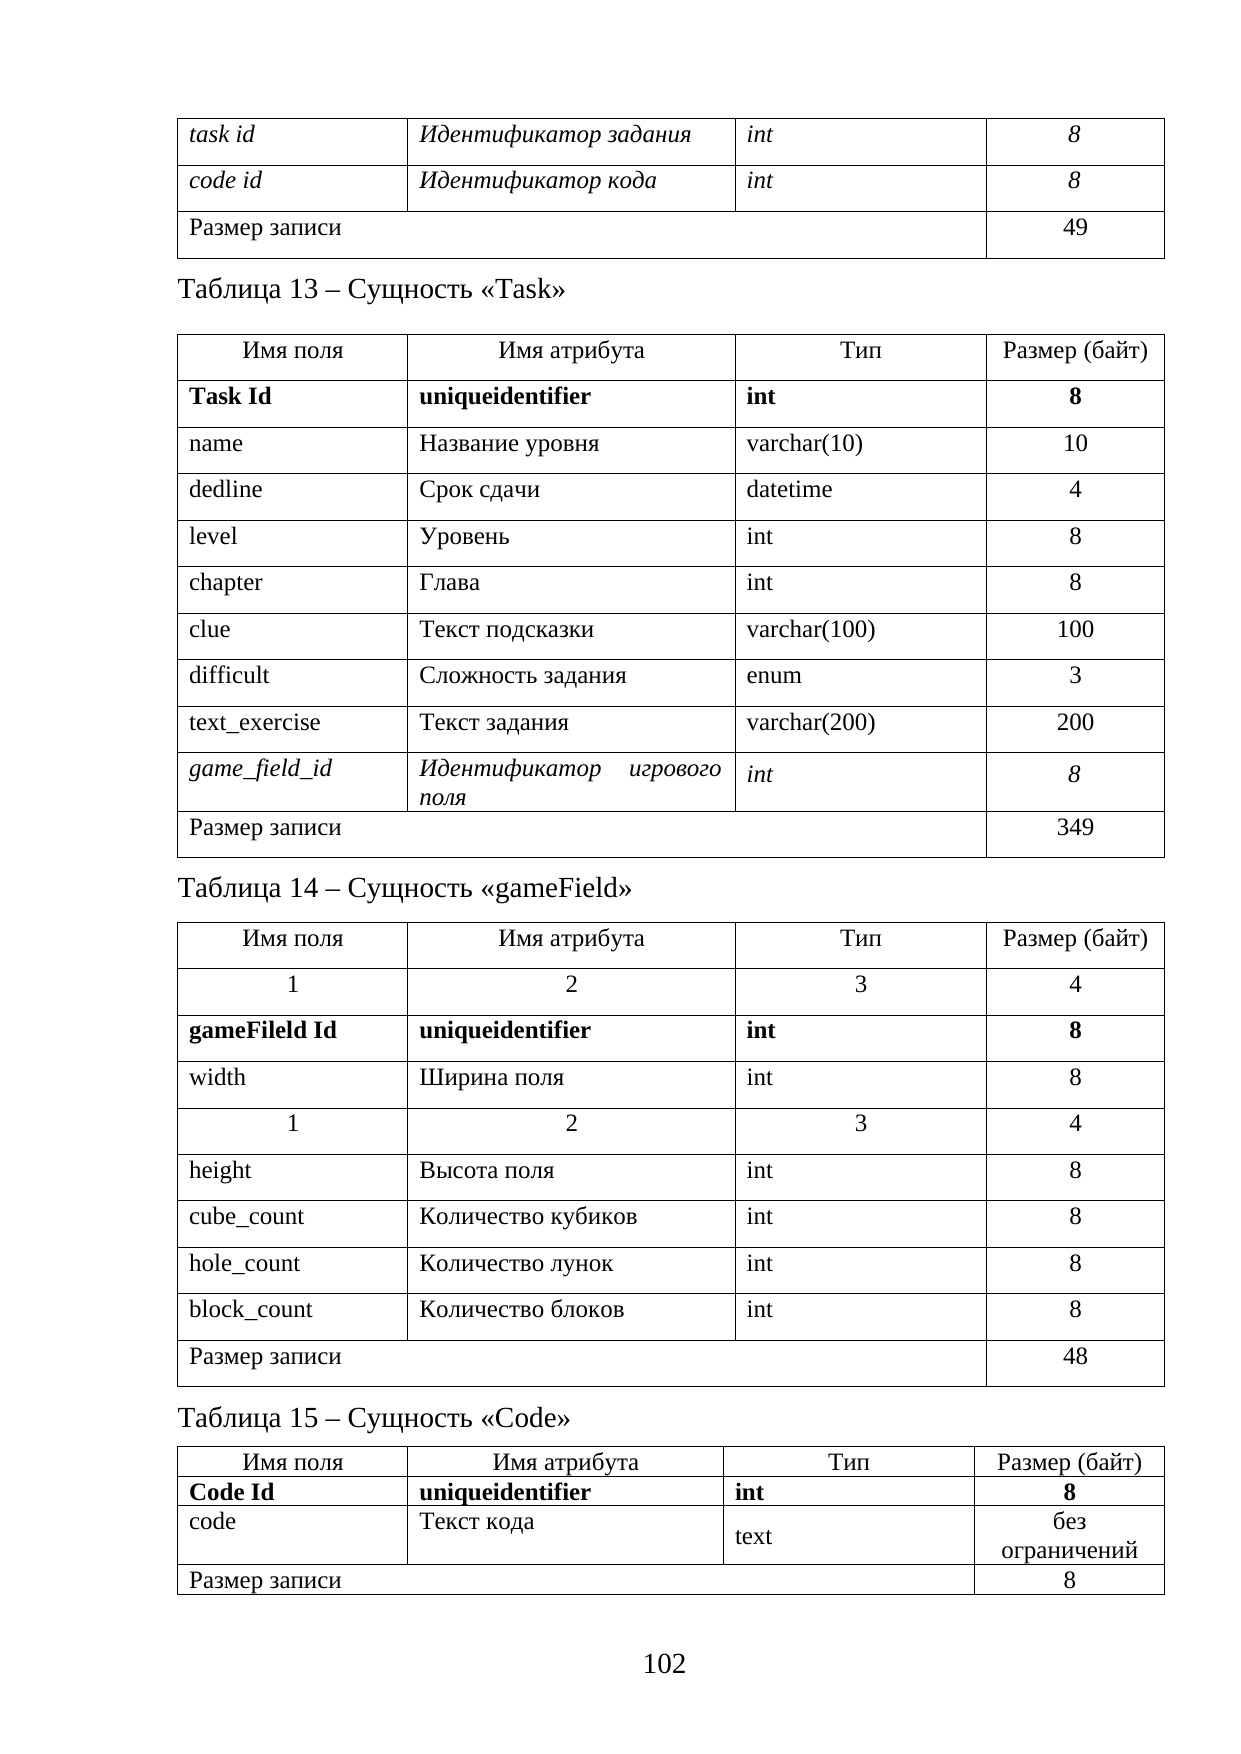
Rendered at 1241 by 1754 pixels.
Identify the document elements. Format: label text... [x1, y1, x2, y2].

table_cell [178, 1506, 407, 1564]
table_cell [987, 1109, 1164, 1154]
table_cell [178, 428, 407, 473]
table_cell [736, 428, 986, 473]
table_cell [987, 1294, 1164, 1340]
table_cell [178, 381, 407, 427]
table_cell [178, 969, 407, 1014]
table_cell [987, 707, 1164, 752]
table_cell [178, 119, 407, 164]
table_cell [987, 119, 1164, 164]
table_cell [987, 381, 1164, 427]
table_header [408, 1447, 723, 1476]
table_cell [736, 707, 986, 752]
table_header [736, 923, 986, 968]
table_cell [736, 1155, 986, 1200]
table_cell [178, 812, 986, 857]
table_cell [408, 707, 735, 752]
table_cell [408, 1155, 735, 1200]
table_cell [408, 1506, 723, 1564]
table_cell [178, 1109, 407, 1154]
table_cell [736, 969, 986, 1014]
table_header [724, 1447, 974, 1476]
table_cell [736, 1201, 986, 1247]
text Таблица 14 – Сущность «gameField» [177, 871, 1152, 904]
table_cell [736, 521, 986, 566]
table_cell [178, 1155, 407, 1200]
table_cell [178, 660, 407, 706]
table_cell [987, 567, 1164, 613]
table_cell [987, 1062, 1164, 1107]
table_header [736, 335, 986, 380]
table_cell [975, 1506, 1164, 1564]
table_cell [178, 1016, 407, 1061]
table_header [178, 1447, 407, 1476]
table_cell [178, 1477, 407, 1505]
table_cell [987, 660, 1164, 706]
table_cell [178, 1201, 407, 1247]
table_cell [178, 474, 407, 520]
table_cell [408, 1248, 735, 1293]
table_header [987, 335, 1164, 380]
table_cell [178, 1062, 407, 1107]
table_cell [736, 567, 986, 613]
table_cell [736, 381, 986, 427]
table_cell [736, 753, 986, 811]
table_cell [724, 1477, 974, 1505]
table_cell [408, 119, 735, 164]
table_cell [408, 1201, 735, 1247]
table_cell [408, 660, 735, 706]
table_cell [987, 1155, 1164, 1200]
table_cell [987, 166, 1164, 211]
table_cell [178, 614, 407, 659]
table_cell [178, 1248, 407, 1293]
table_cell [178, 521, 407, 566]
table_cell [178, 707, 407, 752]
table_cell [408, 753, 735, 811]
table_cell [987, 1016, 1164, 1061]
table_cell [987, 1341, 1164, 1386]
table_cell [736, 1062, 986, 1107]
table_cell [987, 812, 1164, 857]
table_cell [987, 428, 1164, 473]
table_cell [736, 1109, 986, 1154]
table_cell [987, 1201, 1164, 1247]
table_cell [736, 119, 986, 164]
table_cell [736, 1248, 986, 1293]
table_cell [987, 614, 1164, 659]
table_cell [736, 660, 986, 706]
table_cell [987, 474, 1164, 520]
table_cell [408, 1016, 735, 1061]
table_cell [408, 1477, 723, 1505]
text Таблица 13 – Сущность «Task» [177, 271, 1152, 304]
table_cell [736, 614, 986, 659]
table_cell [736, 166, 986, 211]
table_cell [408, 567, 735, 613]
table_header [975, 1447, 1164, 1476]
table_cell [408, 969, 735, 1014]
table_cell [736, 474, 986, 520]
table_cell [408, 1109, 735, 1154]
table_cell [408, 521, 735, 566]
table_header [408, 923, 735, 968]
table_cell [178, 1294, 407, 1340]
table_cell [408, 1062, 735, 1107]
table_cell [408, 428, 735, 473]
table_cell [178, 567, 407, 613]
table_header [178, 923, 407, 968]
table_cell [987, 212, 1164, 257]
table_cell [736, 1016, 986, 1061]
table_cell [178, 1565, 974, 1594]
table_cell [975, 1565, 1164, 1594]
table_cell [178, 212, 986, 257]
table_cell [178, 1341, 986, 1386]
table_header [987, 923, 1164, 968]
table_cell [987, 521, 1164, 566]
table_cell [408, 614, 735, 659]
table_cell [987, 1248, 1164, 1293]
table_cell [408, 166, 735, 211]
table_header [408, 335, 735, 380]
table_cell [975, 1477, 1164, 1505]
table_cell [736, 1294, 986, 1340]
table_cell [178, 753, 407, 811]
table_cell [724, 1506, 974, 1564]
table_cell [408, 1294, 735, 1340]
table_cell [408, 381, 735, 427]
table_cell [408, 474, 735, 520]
text Таблица 15 – Сущность «Сode» [177, 1400, 1152, 1433]
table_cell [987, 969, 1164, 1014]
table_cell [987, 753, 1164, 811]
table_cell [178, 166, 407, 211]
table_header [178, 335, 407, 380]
